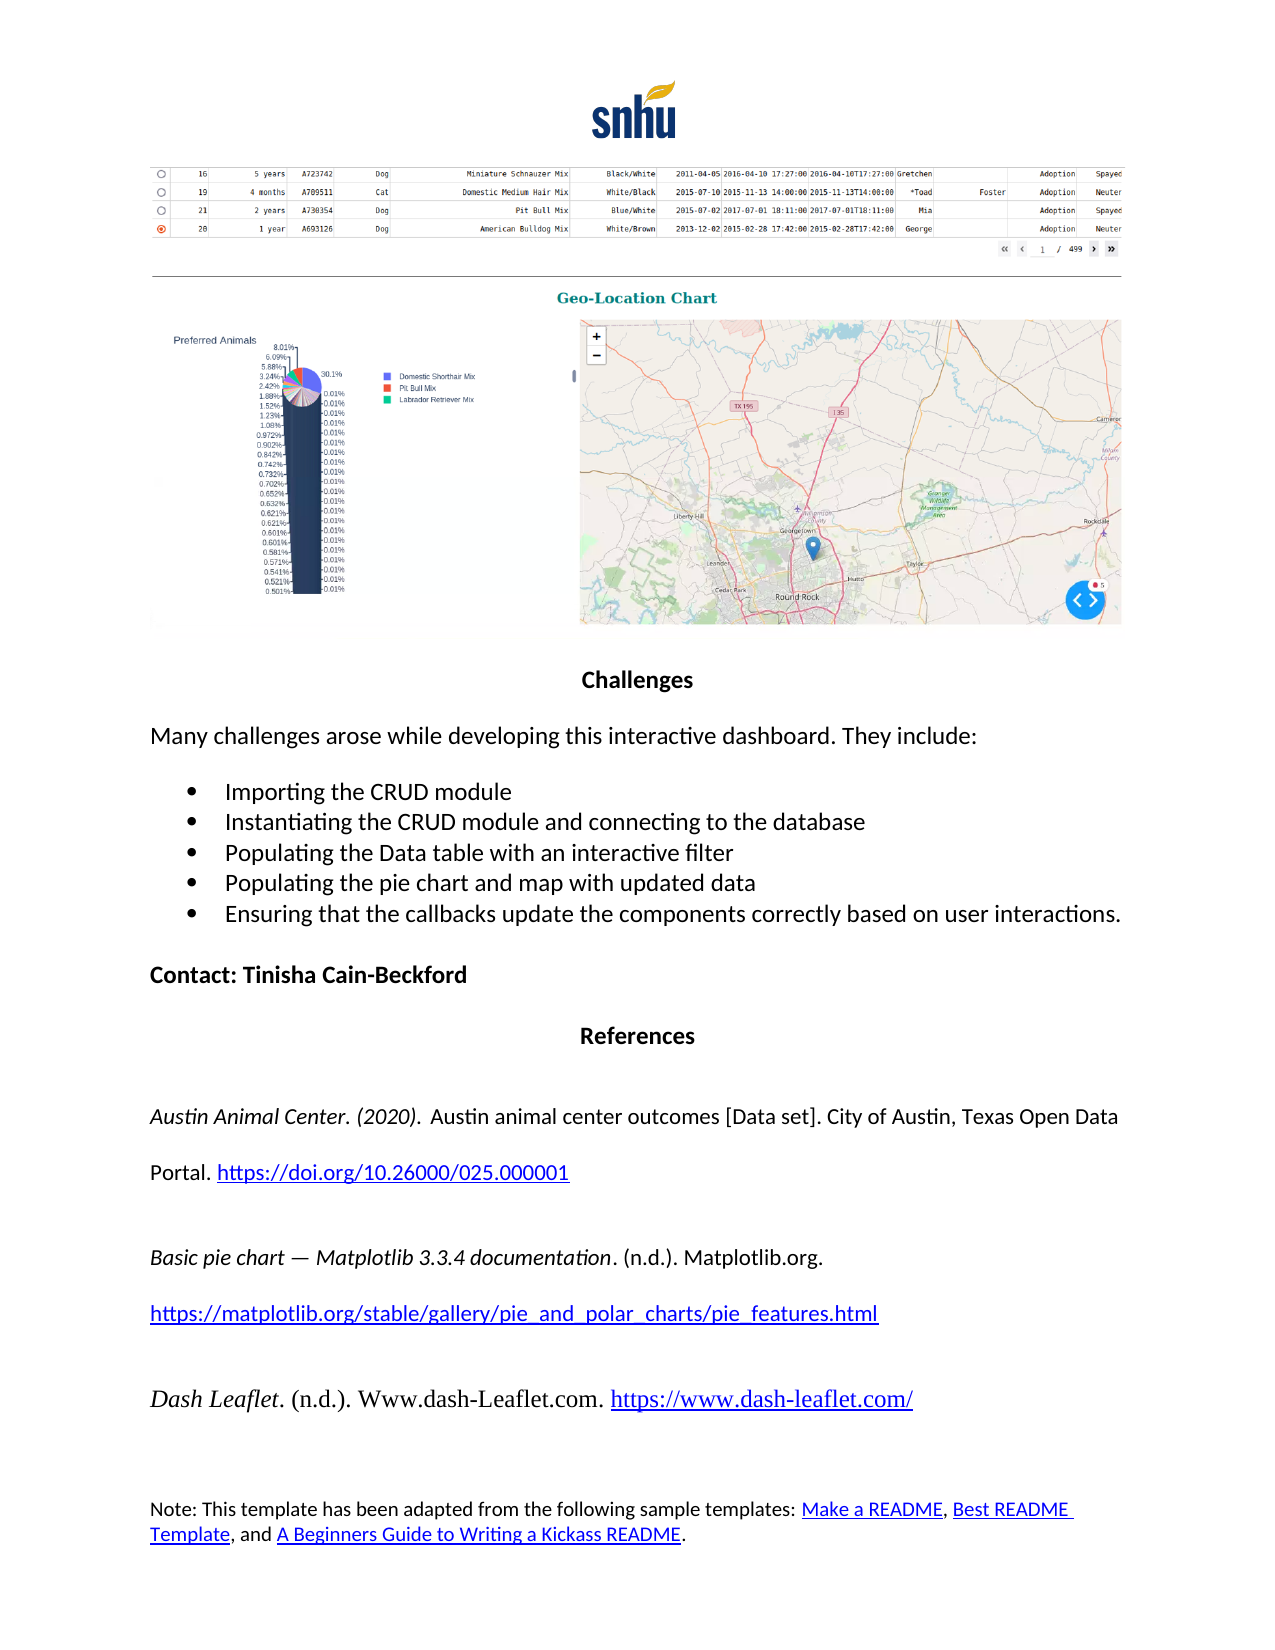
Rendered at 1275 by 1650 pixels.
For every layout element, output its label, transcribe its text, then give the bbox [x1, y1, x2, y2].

text Challenges [150, 664, 1125, 694]
subtitle Contact: Tinisha Cain-Beckford [150, 959, 1125, 989]
picture [573, 75, 702, 147]
picture [150, 167, 1125, 639]
list Instantiating the CRUD module and connecting to the database [187, 806, 1125, 837]
text References [150, 1020, 1125, 1050]
text Many challenges arose while developing this interactive dashboard. They include: [150, 720, 1125, 750]
list Populating the pie chart and map with updated data [187, 867, 1125, 898]
text Austin Animal Center. (2020). Austin animal center outcomes [Data set]. City of Austin, Texas Open Data Portal. https://doi.org/10.26000/025.000001 [150, 1102, 1125, 1186]
list Populating the Data table with an interactive filter [187, 837, 1125, 867]
list Ensuring that the callbacks update the components correctly based on user interactions. [187, 898, 1125, 928]
text Basic pie chart — Matplotlib 3.3.4 documentation. (n.d.). Matplotlib.org. https://matplotlib.org/stable/gallery/pie_and_polar_charts/pie_features.html [150, 1243, 1125, 1327]
list Importing the CRUD module [187, 776, 1125, 806]
text Dash Leaflet. (n.d.). Www.dash-Leaflet.com. https://www.dash-leaflet.com/ [150, 1384, 1125, 1413]
